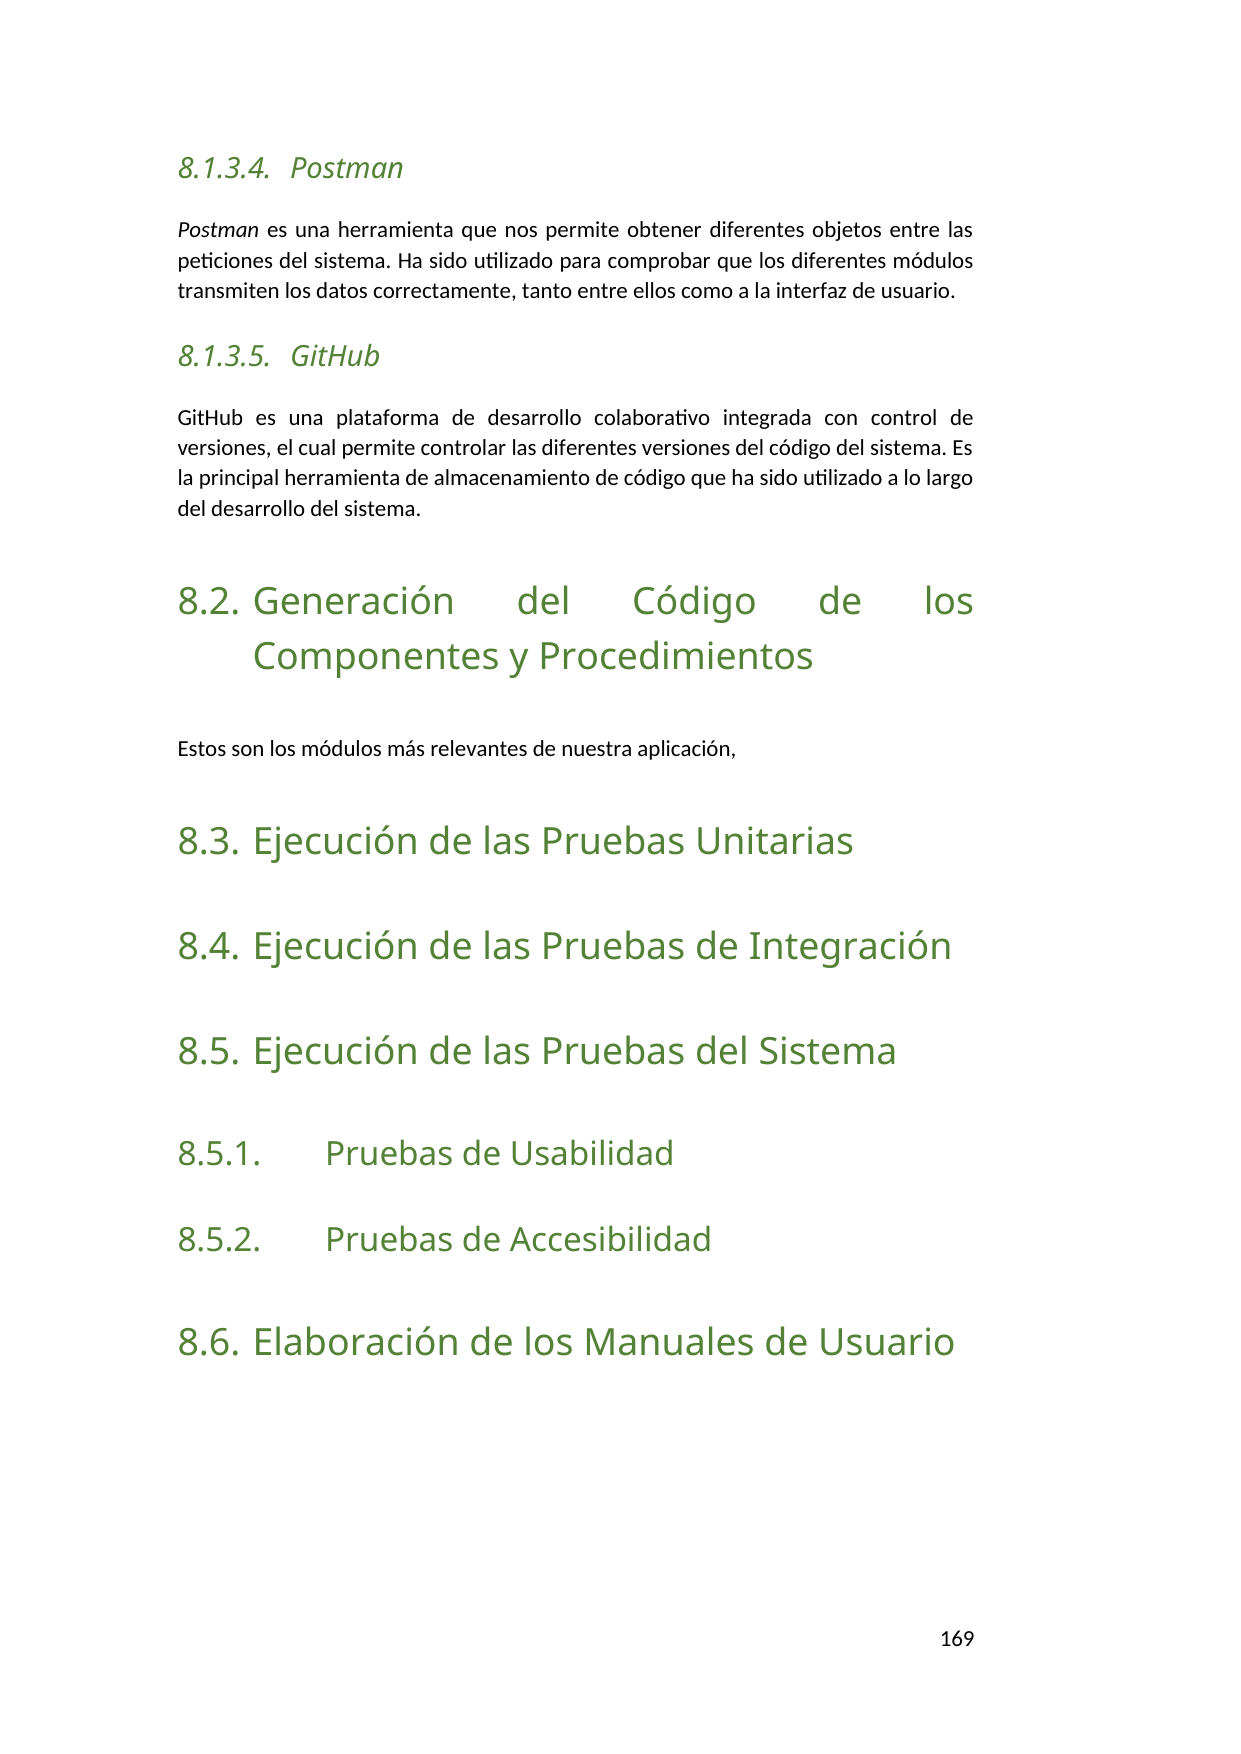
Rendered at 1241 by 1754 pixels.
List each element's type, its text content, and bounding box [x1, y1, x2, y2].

subtitle Postman [177, 148, 974, 187]
subtitle Ejecución de las Pruebas del Sistema [177, 1024, 974, 1076]
subtitle Generación del Código de los Componentes y Procedimientos [177, 574, 974, 680]
subtitle Pruebas de Usabilidad [177, 1130, 974, 1175]
subtitle Ejecución de las Pruebas de Integración [177, 919, 974, 971]
subtitle Elaboración de los Manuales de Usuario [177, 1315, 974, 1366]
subtitle Pruebas de Accesibilidad [177, 1216, 974, 1262]
text Estos son los módulos más relevantes de nuestra aplicación, [177, 734, 974, 762]
text GitHub es una plataforma de desarrollo colaborativo integrada con control de versiones, el cual permite controlar las diferentes versiones del código del sistema. Es la principal herramienta de almacenamiento de código que ha sido utilizado a lo largo del desarrollo del sistema. [177, 403, 974, 522]
subtitle GitHub [177, 335, 974, 375]
subtitle Ejecución de las Pruebas Unitarias [177, 814, 974, 865]
text Postman es una herramienta que nos permite obtener diferentes objetos entre las peticiones del sistema. Ha sido utilizado para comprobar que los diferentes módulos transmiten los datos correctamente, tanto entre ellos como a la interfaz de usuario. [177, 216, 974, 304]
